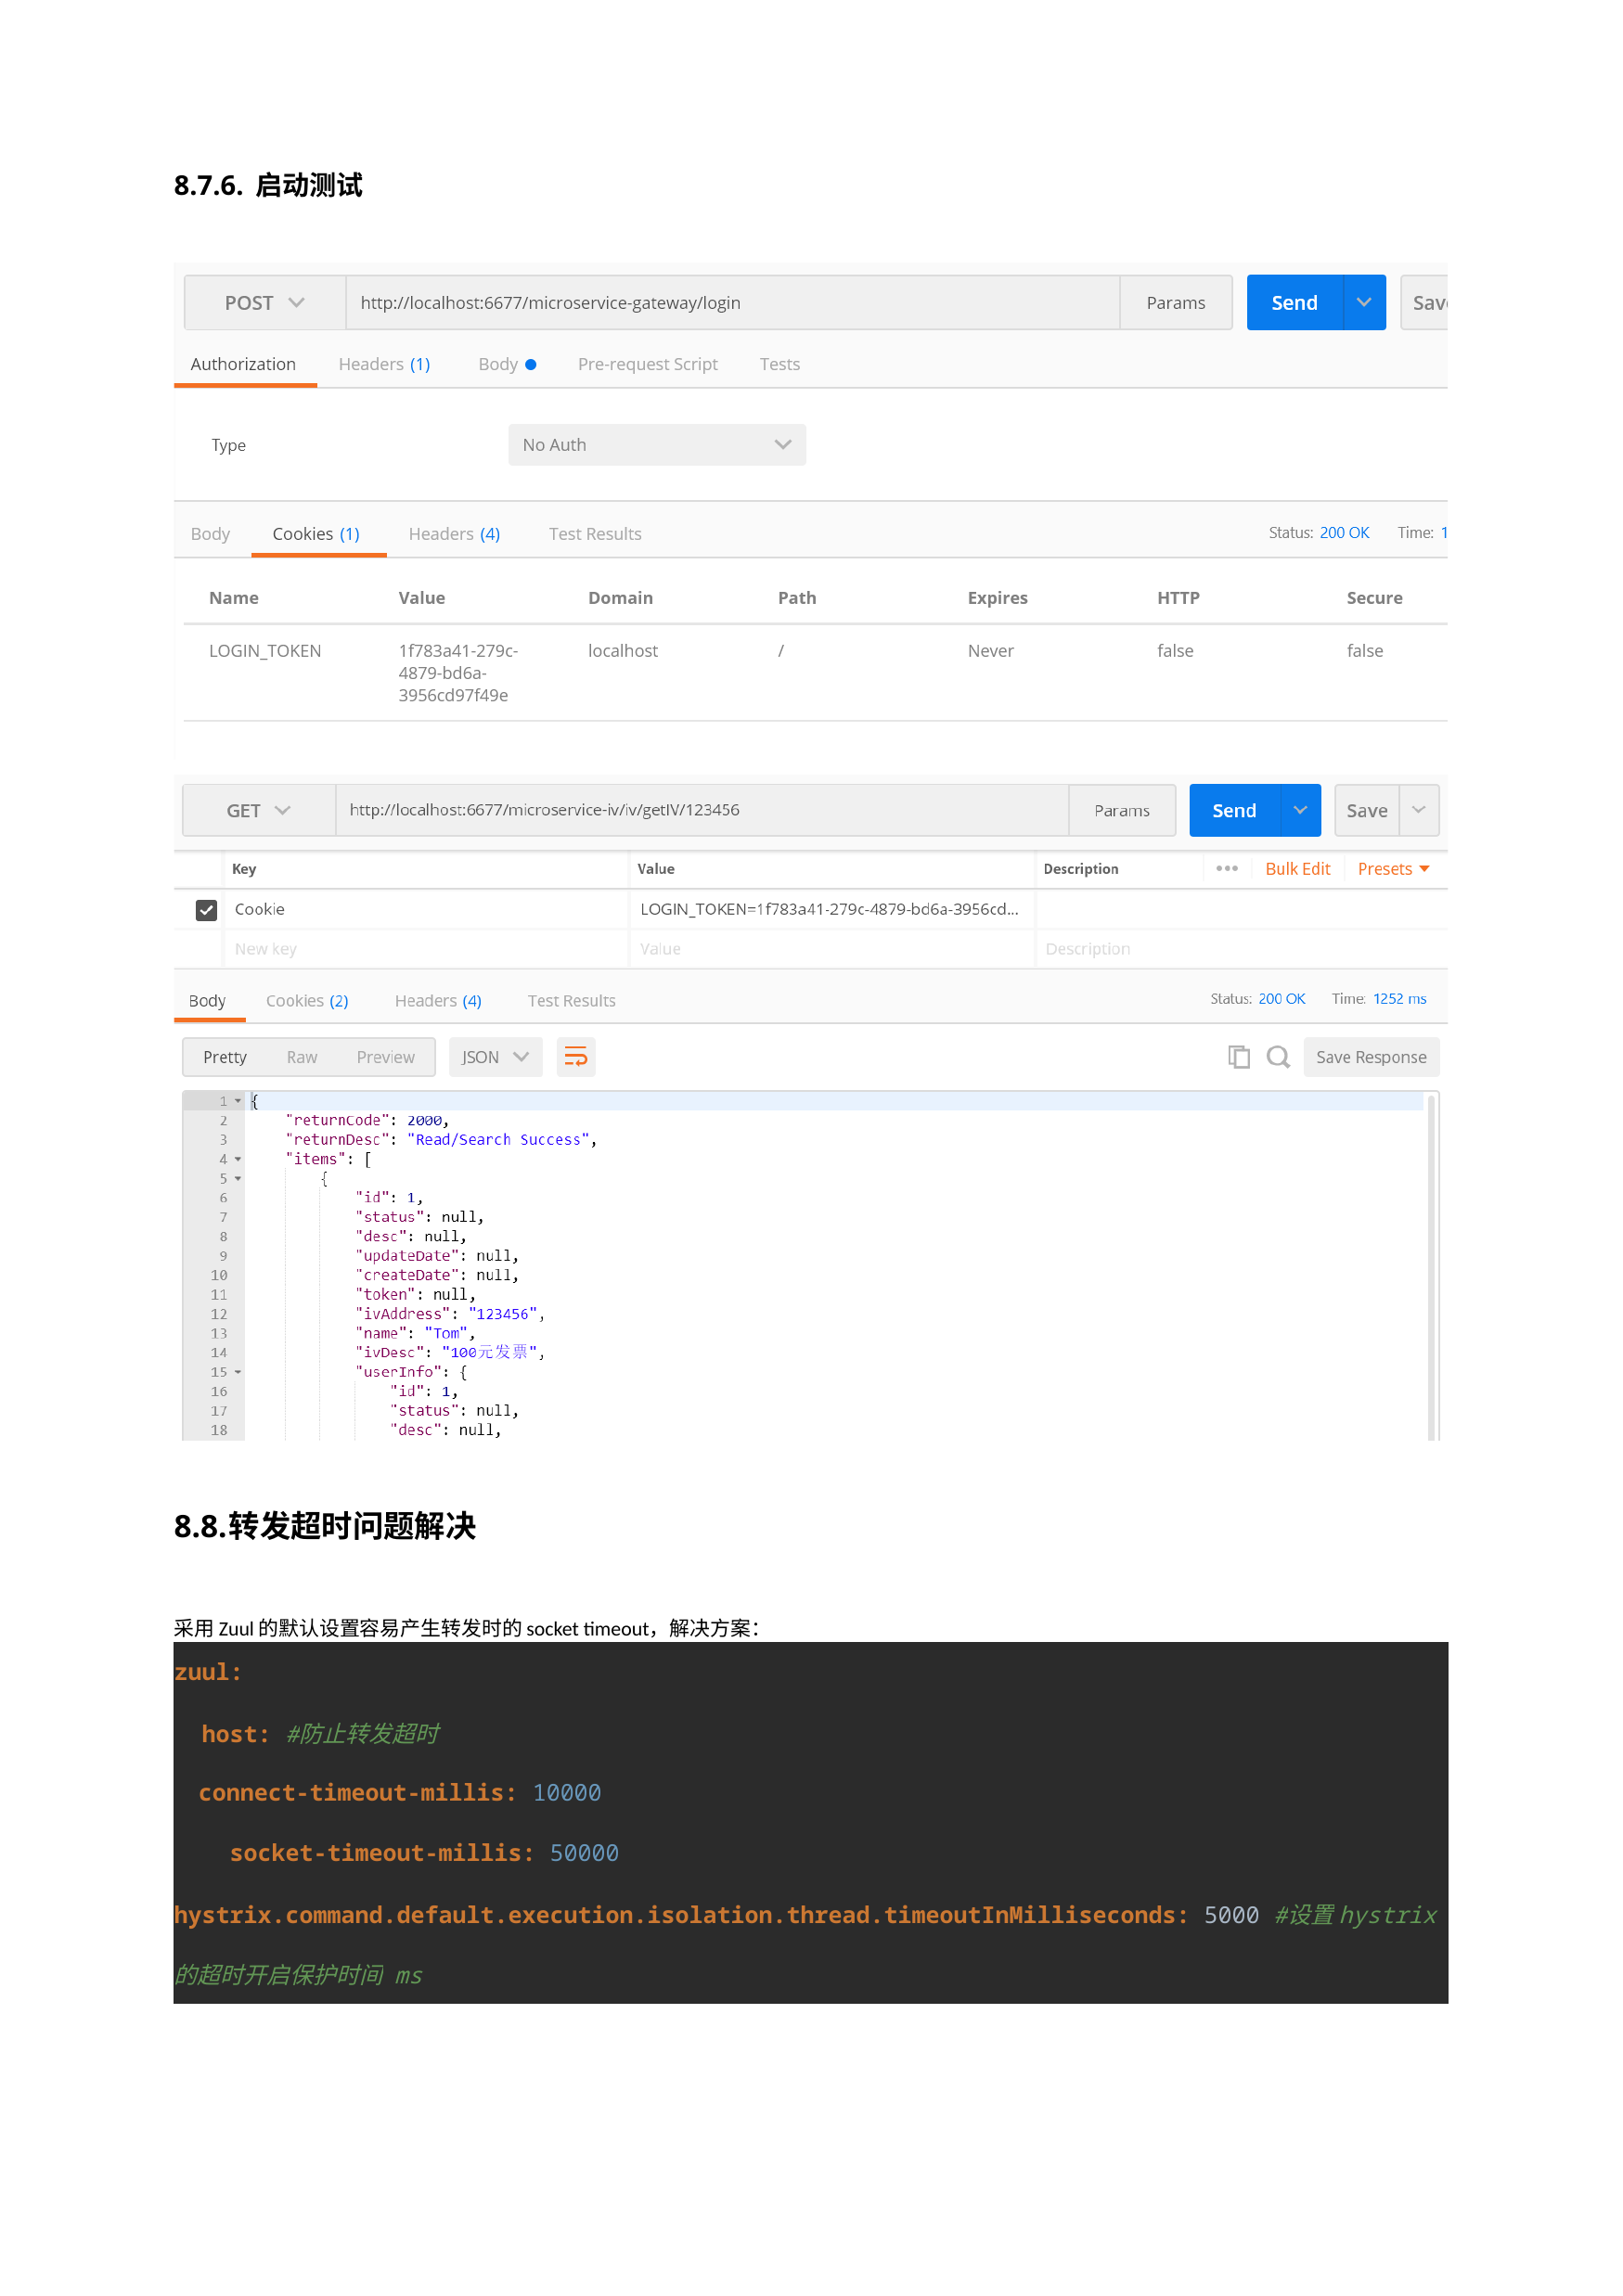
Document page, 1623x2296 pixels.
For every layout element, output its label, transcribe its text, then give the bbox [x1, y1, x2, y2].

subtitle 转发超时问题解决 [174, 1494, 1449, 1554]
text hystrix.command.default.execution.isolation.thread.timeoutInMilliseconds: 5000 #设置hystrix的超时开启保护时间 ms [174, 1883, 1449, 2004]
text 采用Zuul的默认设置容易产生转发时的socket timeout，解决方案： [174, 1611, 1449, 1642]
subtitle 启动测试 [174, 153, 1449, 213]
picture [174, 263, 1449, 760]
picture [174, 775, 1449, 1441]
text zuul: host: #防止转发超时 connect-timeout-millis: 10000 socket-timeout-millis: 50000 [174, 1642, 1449, 1883]
